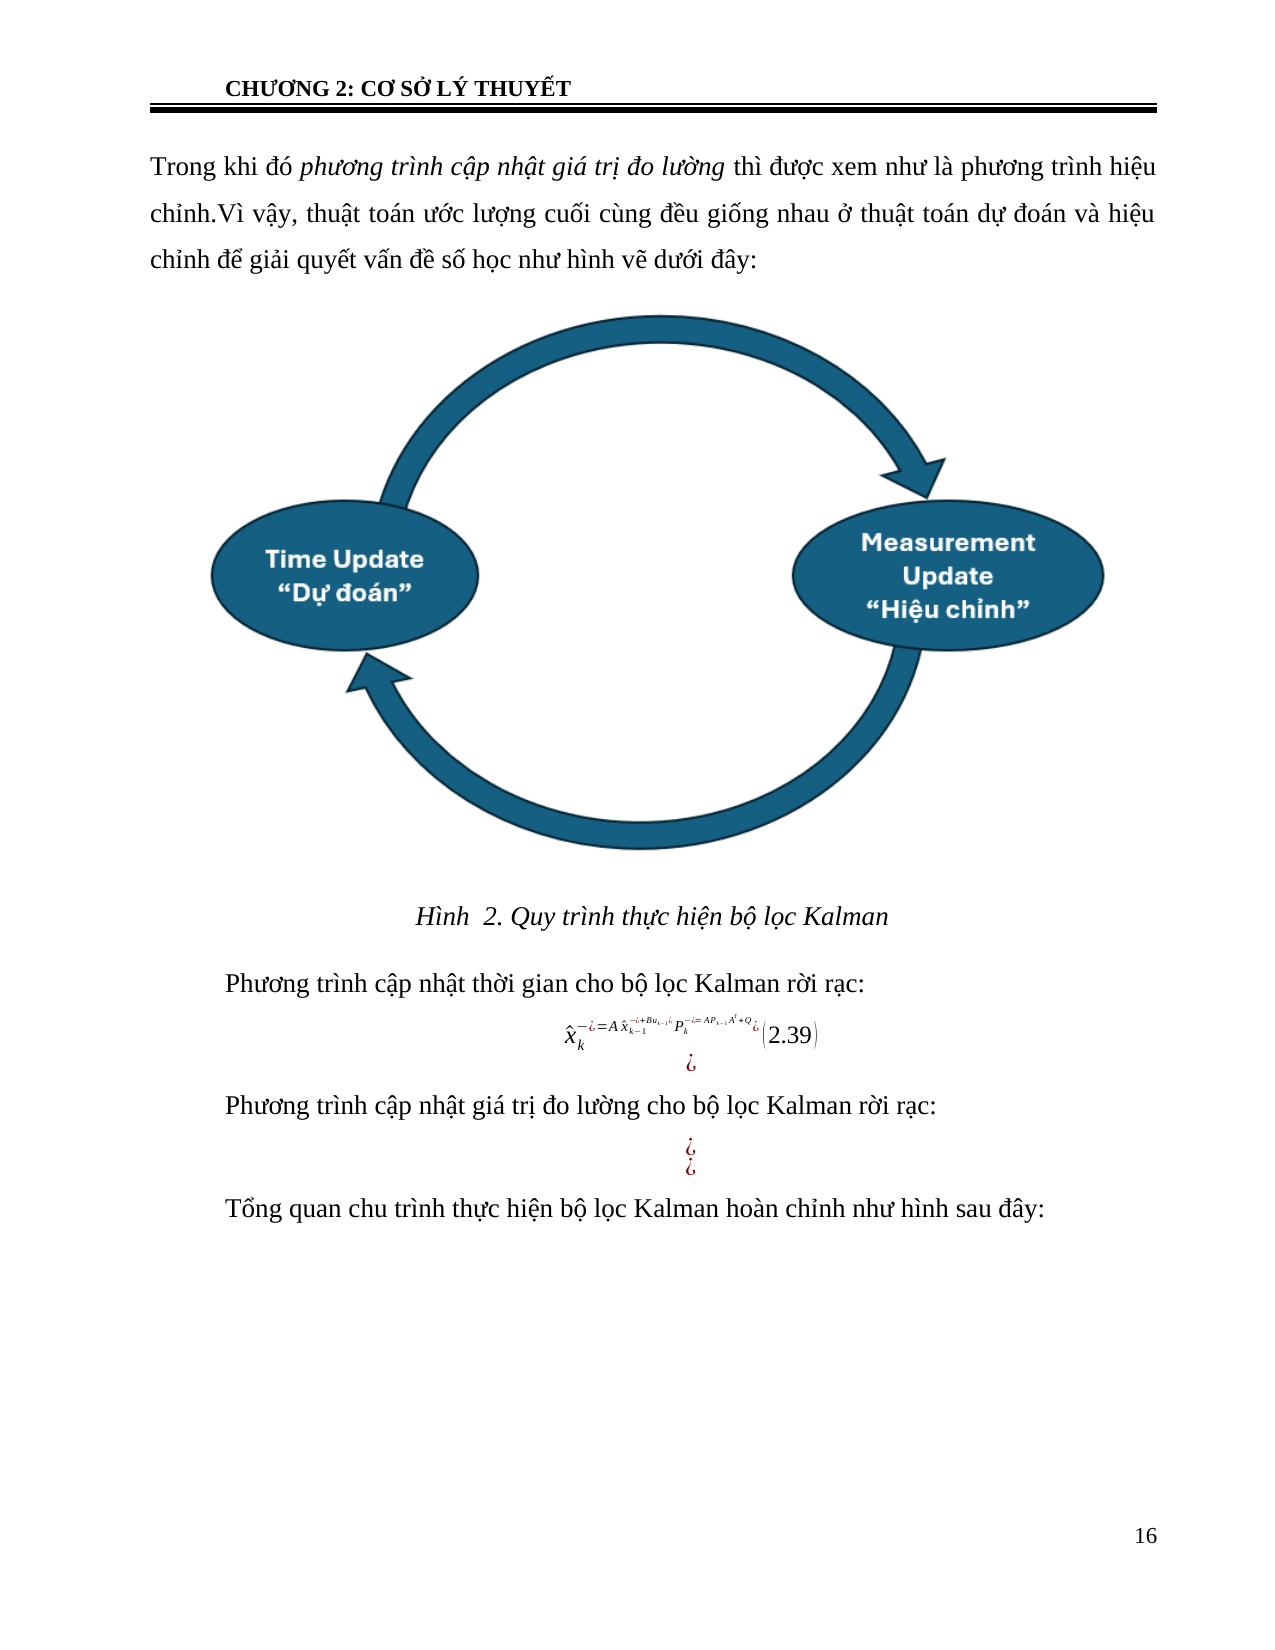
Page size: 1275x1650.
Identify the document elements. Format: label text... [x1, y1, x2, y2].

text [150, 150, 1157, 274]
text Phương trình cập nhật thời gian cho bộ lọc Kalman rời rạc: [150, 967, 1157, 998]
text Tổng quan chu trình thực hiện bộ lọc Kalman hoàn chỉnh như hình sau đây: [150, 1192, 1157, 1224]
text Hình 2. Quy trình thực hiện bộ lọc Kalman [150, 900, 1157, 931]
text Phương trình cập nhật giá trị đo lường cho bộ lọc Kalman rời rạc: [150, 1089, 1157, 1121]
picture [150, 290, 1157, 885]
